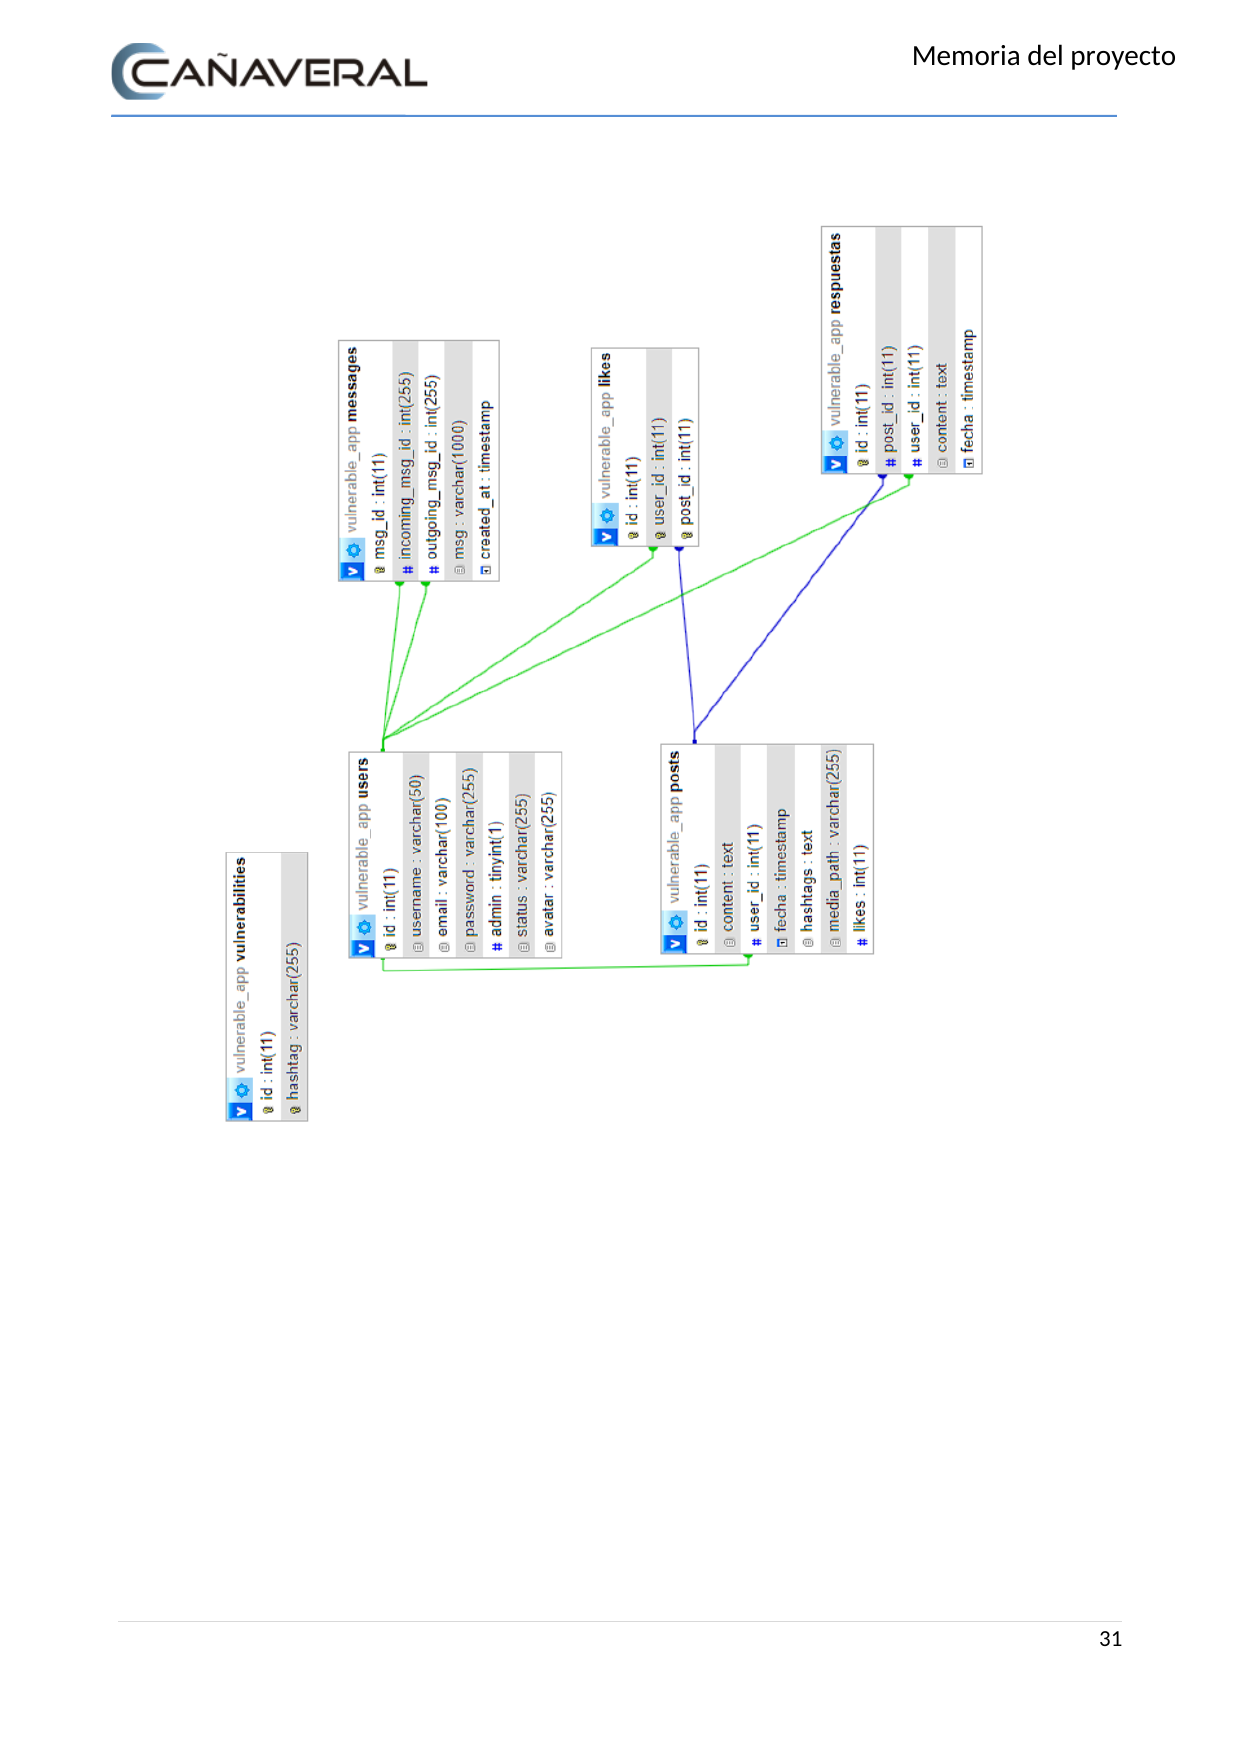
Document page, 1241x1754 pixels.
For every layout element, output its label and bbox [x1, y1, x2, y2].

picture [195, 119, 1046, 1147]
picture [111, 43, 427, 99]
